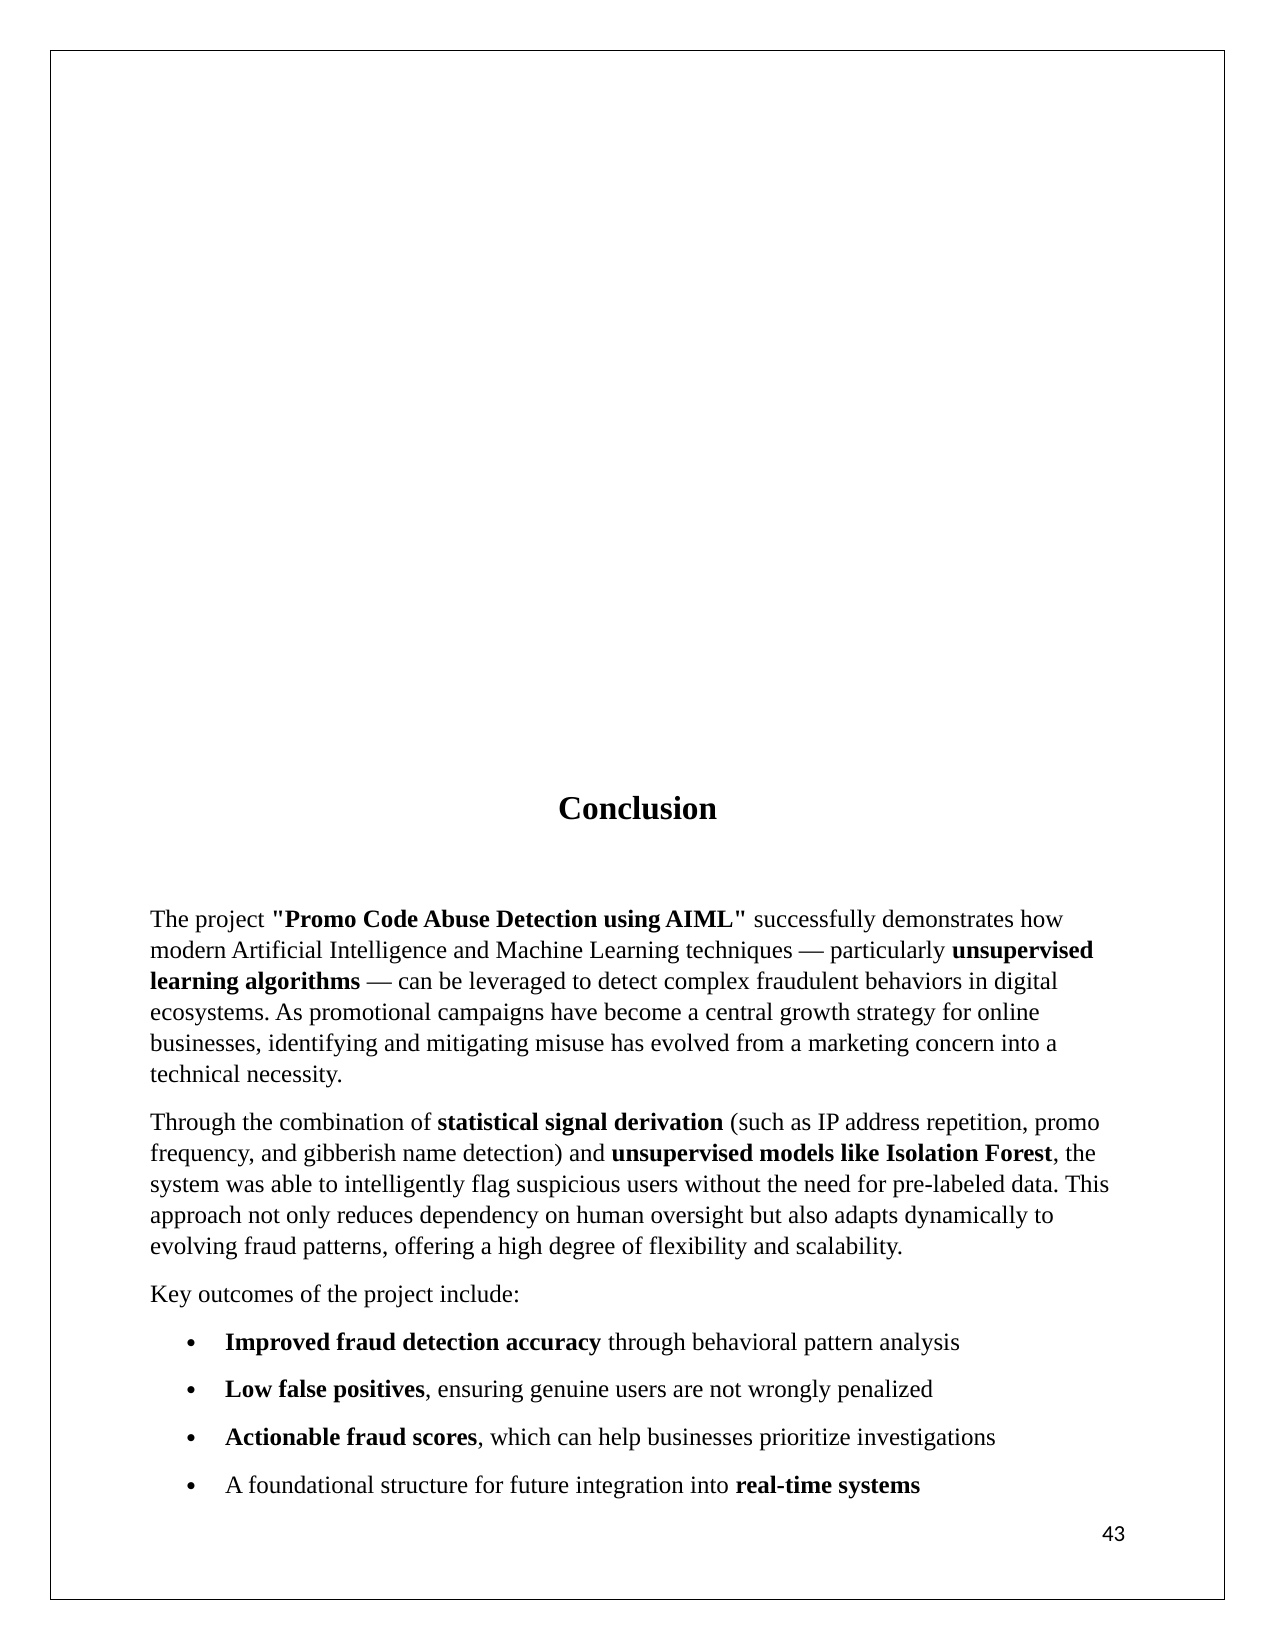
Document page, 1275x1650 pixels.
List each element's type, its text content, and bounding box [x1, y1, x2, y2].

list Low false positives, ensuring genuine users are not wrongly penalized [187, 1374, 1125, 1403]
text Through the combination of statistical signal derivation (such as IP address repetition, promo frequency, and gibberish name detection) and unsupervised models like Isolation Forest, the system was able to intelligently flag suspicious users without the need for pre-labeled data. This approach not only reduces dependency on human oversight but also adapts dynamically to evolving fraud patterns, offering a high degree of flexibility and scalability. [150, 1107, 1125, 1260]
list Improved fraud detection accuracy through behavioral pattern analysis [187, 1327, 1125, 1356]
list A foundational structure for future integration into real-time systems [187, 1470, 1125, 1499]
text Conclusion [150, 788, 1125, 827]
list Actionable fraud scores, which can help businesses prioritize investigations [187, 1422, 1125, 1451]
text The project "Promo Code Abuse Detection using AIML" successfully demonstrates how modern Artificial Intelligence and Machine Learning techniques — particularly unsupervised learning algorithms — can be leveraged to detect complex fraudulent behaviors in digital ecosystems. As promotional campaigns have become a central growth strategy for online businesses, identifying and mitigating misuse has evolved from a marketing concern into a technical necessity. [150, 904, 1125, 1088]
text Key outcomes of the project include: [150, 1279, 1125, 1308]
